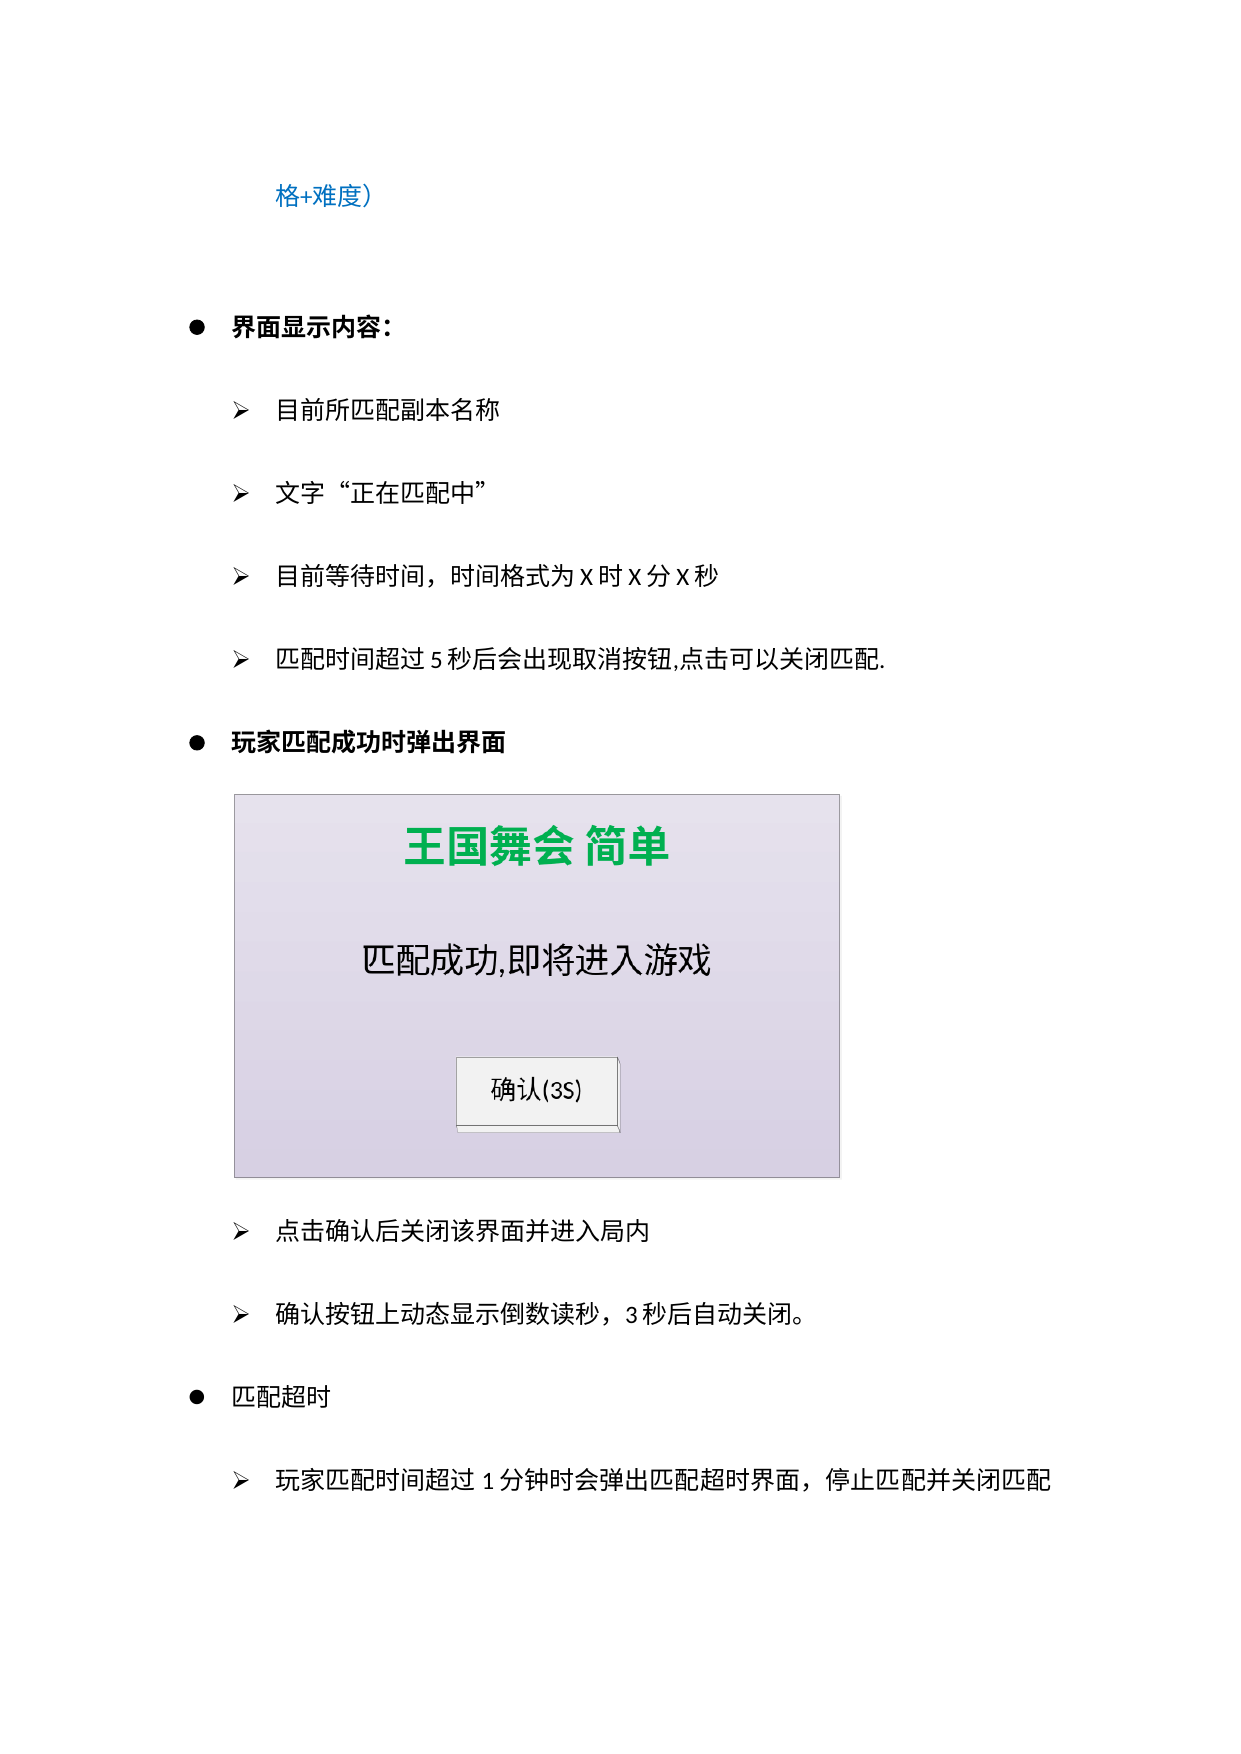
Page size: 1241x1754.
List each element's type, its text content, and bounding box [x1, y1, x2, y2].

list 界面显示内容： [187, 293, 1053, 358]
list 匹配时间超过5秒后会出现取消按钮,点击可以关闭匹配. [231, 625, 1053, 690]
list 文字“正在匹配中” [231, 459, 1053, 524]
list 目前所匹配副本名称 [231, 376, 1053, 441]
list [231, 162, 1053, 227]
list 目前等待时间，时间格式为X时X分X秒 [231, 542, 1053, 607]
list 确认按钮上动态显示倒数读秒，3秒后自动关闭。 [231, 1280, 1053, 1345]
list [231, 1446, 1053, 1511]
list 匹配超时 [187, 1363, 1053, 1428]
list 点击确认后关闭该界面并进入局内 [231, 1197, 1053, 1262]
list 玩家匹配成功时弹出界面 [187, 708, 1053, 773]
